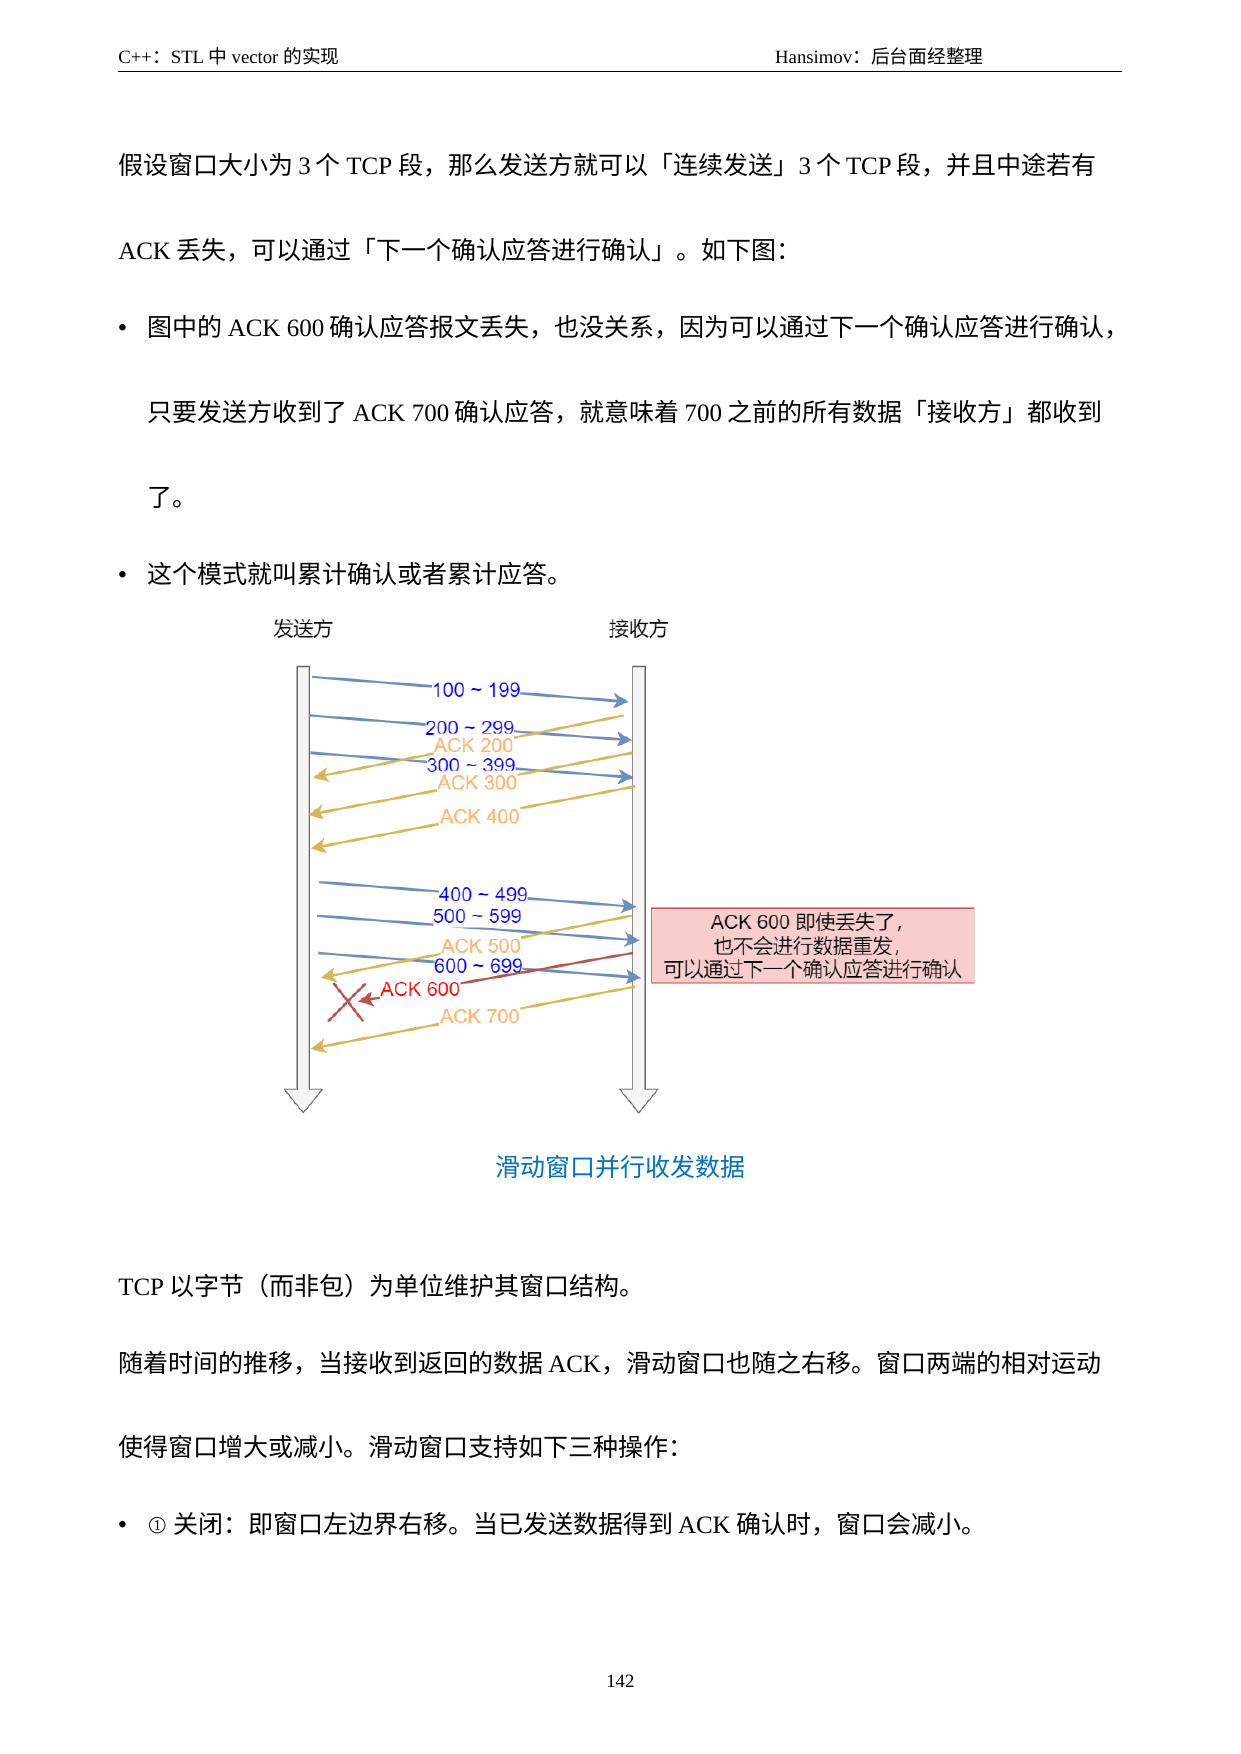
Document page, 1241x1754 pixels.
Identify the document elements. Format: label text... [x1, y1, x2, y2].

text 图中的ACK 600确认应答报文丢失，也没关系，因为可以通过下一个确认应答进行确认，只要发送方收到了ACK 700确认应答，就意味着700之前的所有数据「接收方」都收到了。 [118, 292, 1122, 529]
text 随着时间的推移，当接收到返回的数据ACK，滑动窗口也随之右移。窗口两端的相对运动使得窗口增大或减小。滑动窗口支持如下三种操作： [118, 1327, 1122, 1480]
picture [265, 615, 975, 1114]
text TCP以字节（而非包）为单位维护其窗口结构。 [118, 1250, 1122, 1318]
text 假设窗口大小为3个 TCP 段，那么发送方就可以「连续发送」3个TCP段，并且中途若有ACK丢失，可以通过「下一个确认应答进行确认」。如下图： [118, 130, 1122, 283]
text 滑动窗口并行收发数据 [118, 1132, 1122, 1200]
text ① 关闭：即窗口左边界右移。当已发送数据得到ACK确认时，窗口会减小。 [118, 1489, 1122, 1557]
text 这个模式就叫累计确认或者累计应答。 [118, 538, 1122, 606]
